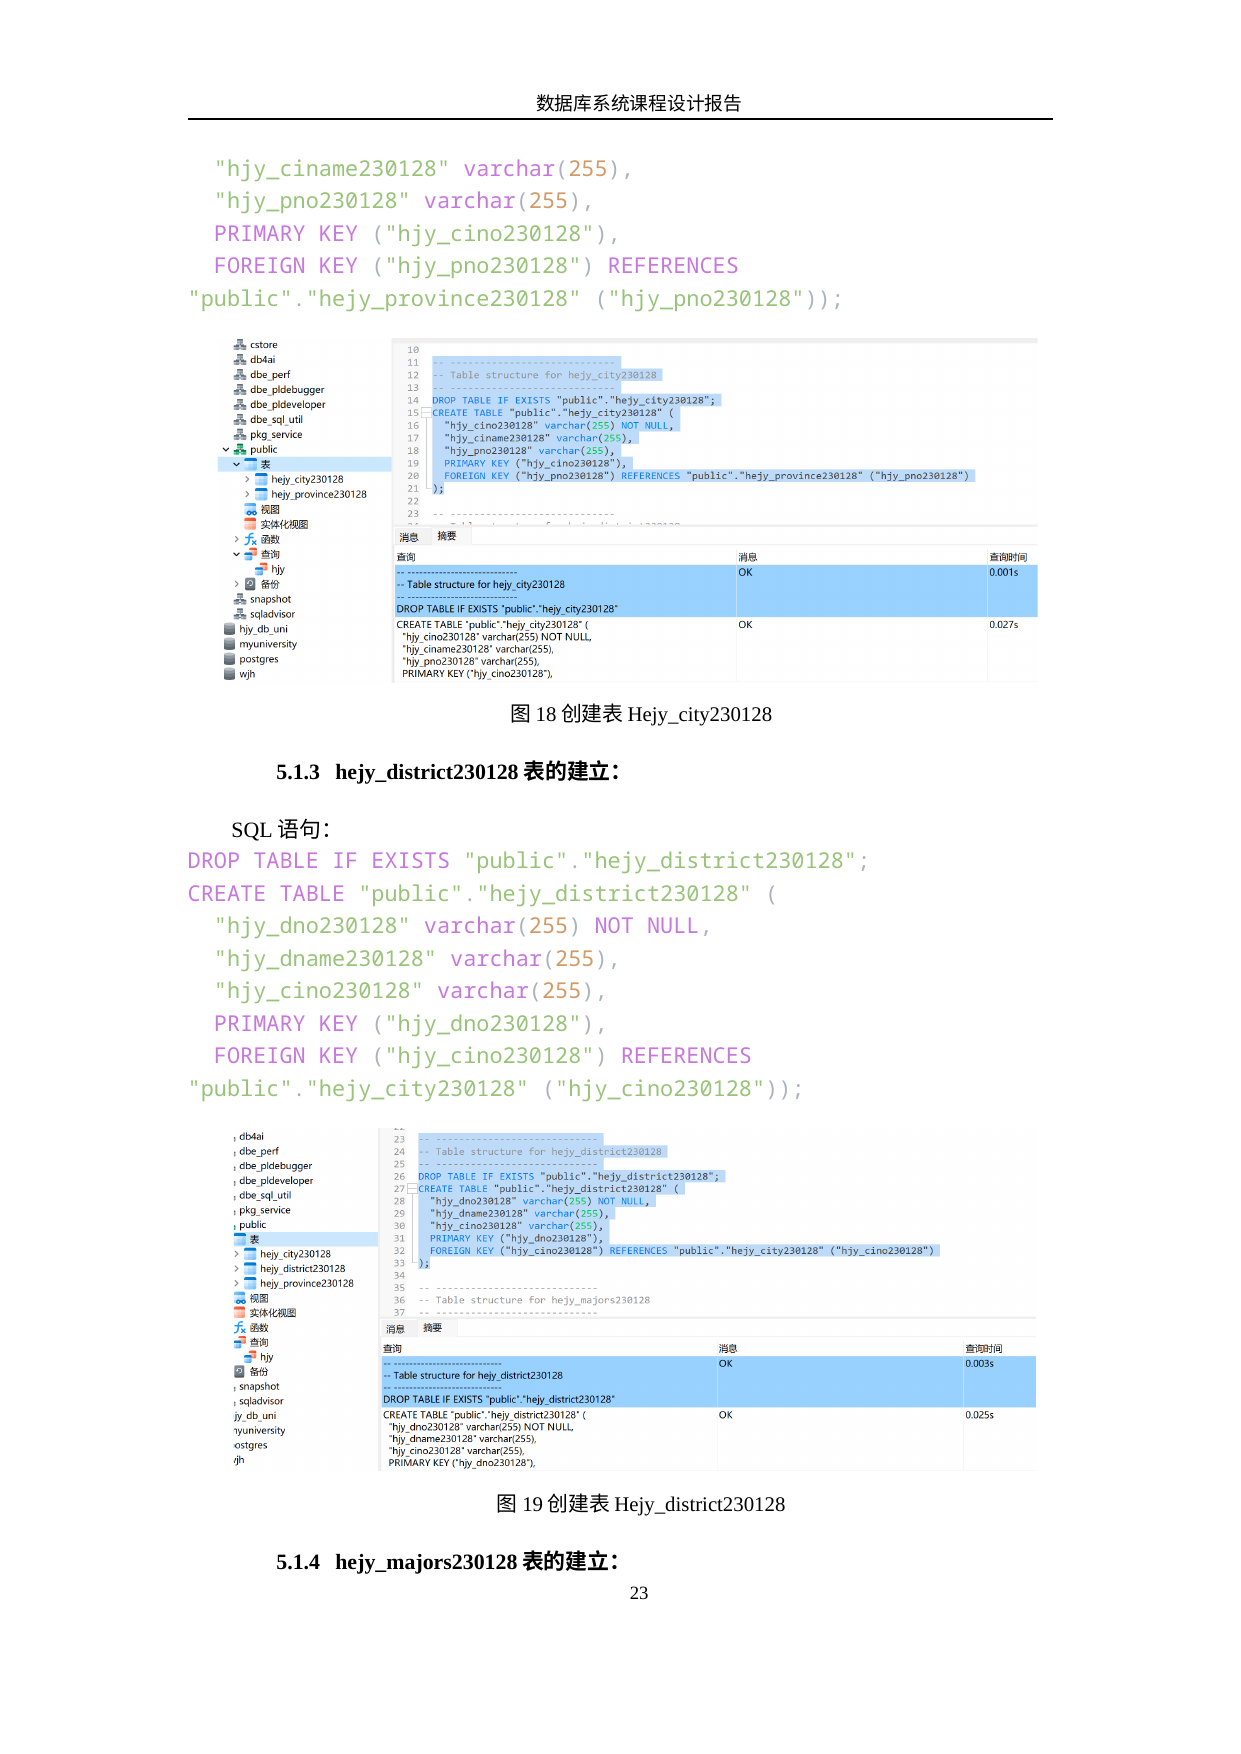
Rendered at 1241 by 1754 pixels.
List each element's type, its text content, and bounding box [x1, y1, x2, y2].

text "hjy_cino230128" varchar(255), [187, 974, 1053, 1006]
text 图 18 创建表Hejy_city230128 [187, 696, 1053, 729]
text "hjy_ciname230128" varchar(255), [187, 151, 1053, 184]
text "hjy_dname230128" varchar(255), [187, 941, 1053, 974]
picture [233, 1128, 1036, 1471]
text "hjy_dno230128" varchar(255) NOT NULL, [187, 909, 1053, 941]
text "hjy_pno230128" varchar(255), [187, 184, 1053, 216]
text FOREIGN KEY ("hjy_cino230128") REFERENCES "public"."hejy_city230128" ("hjy_cino230128")); [187, 1039, 1053, 1104]
text PRIMARY KEY ("hjy_dno230128"), [187, 1006, 1053, 1039]
text FOREIGN KEY ("hjy_pno230128") REFERENCES "public"."hejy_province230128" ("hjy_pno230128")); [187, 249, 1053, 314]
text CREATE TABLE "public"."hejy_district230128" ( [187, 876, 1053, 909]
text SQL语句： [187, 811, 1053, 844]
text PRIMARY KEY ("hjy_cino230128"), [187, 216, 1053, 249]
list hejy_majors230128表的建立： [276, 1544, 1053, 1576]
picture [217, 338, 1038, 683]
list hejy_district230128表的建立： [276, 754, 1053, 786]
text DROP TABLE IF EXISTS "public"."hejy_district230128"; [187, 844, 1053, 876]
text 图 19 创建表Hejy_district230128 [187, 1486, 1053, 1519]
